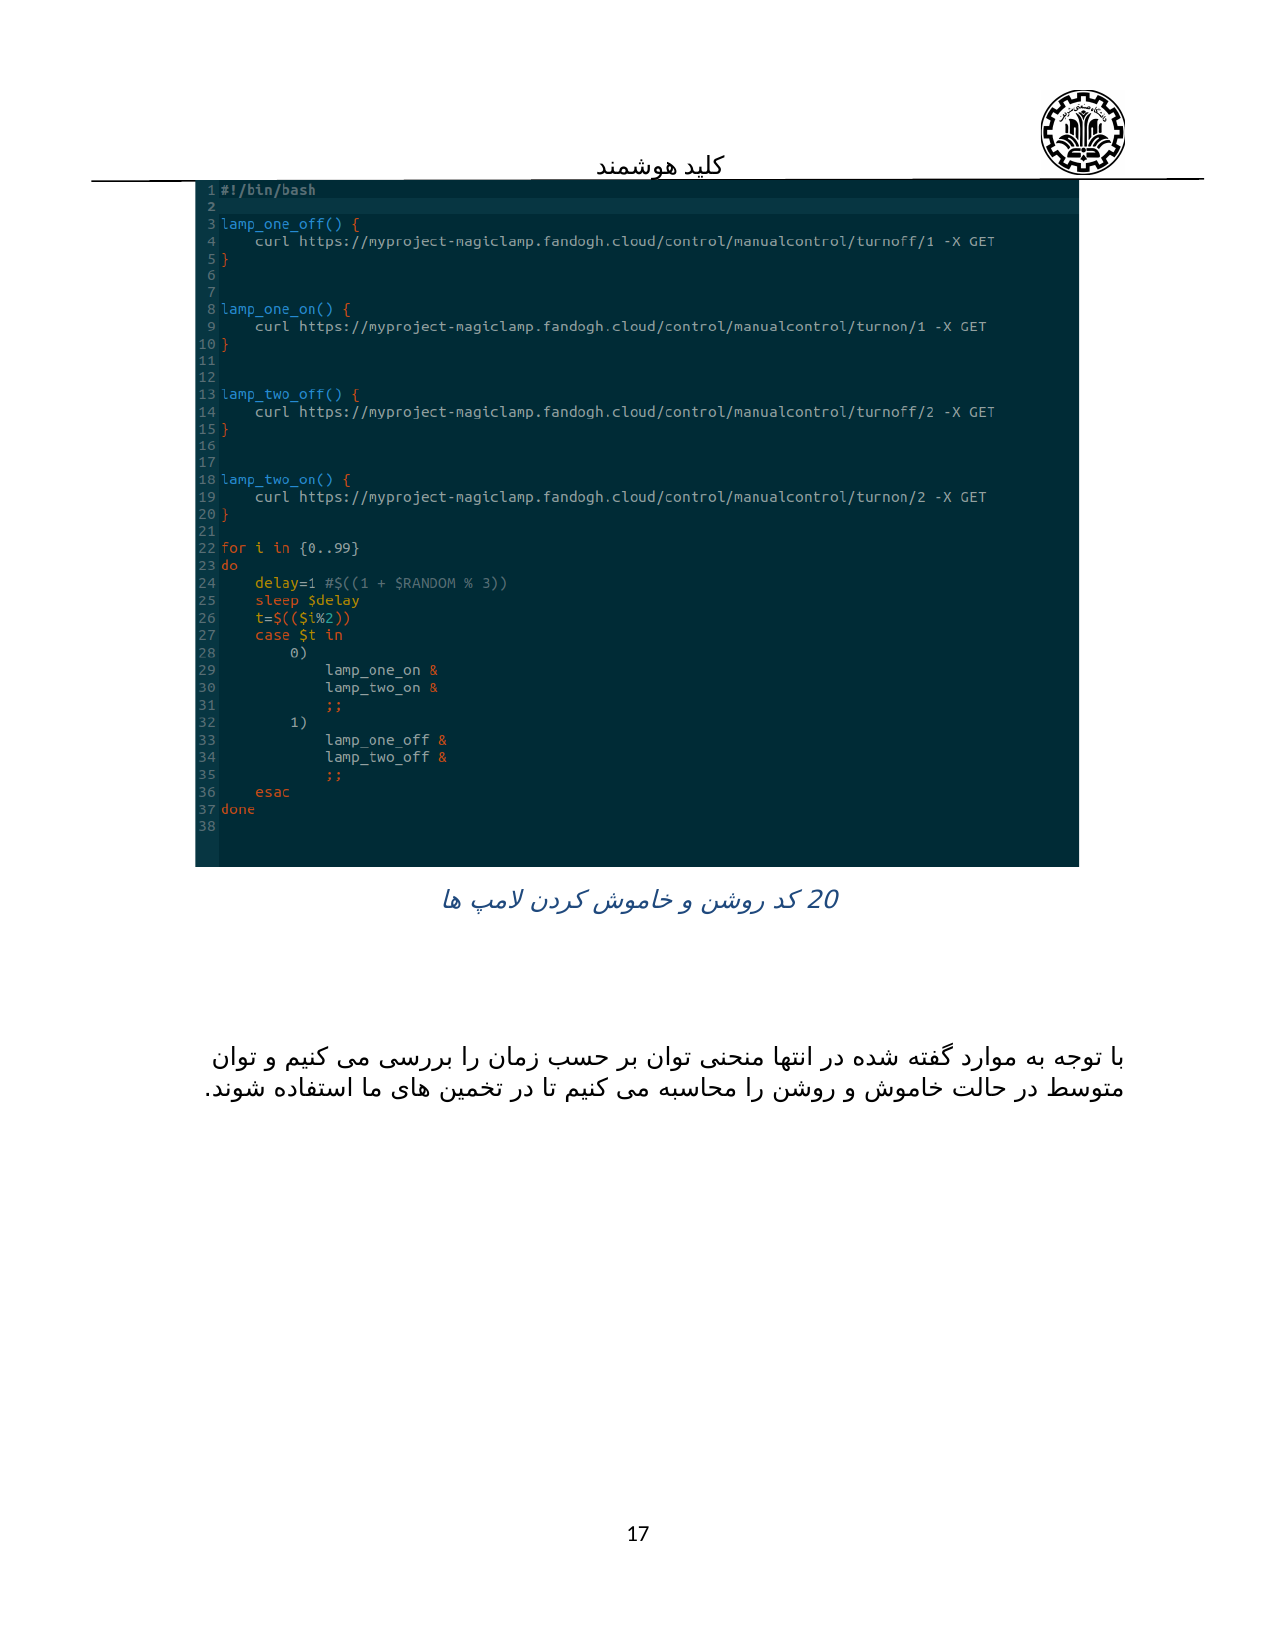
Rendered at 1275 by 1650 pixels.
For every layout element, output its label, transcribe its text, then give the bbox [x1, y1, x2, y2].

picture [317, 614, 324, 622]
picture [239, 307, 249, 316]
picture [457, 410, 466, 416]
picture [735, 240, 745, 245]
picture [309, 184, 314, 194]
picture [239, 222, 249, 231]
picture [439, 753, 445, 761]
picture [239, 392, 249, 401]
picture [431, 666, 436, 674]
picture [457, 240, 466, 245]
picture [378, 755, 388, 761]
picture [735, 410, 745, 416]
picture [239, 478, 249, 486]
picture [426, 579, 431, 587]
picture [457, 495, 466, 501]
picture [735, 495, 745, 501]
picture [420, 579, 425, 587]
picture [439, 736, 445, 744]
picture [274, 392, 281, 398]
text 20 کد روشن و خاموش کردن لامپ ها [150, 885, 1125, 914]
picture [1040, 90, 1125, 175]
text با توجه به موارد گفته شده در انتها منحنی توان بر حسب زمان را بررسی می کنیم و توان متوسط در حالت خاموش و روشن را محاسبه می کنیم تا در تخمین های ما استفاده شوند. [150, 1042, 1125, 1102]
picture [195, 180, 1080, 867]
picture [287, 599, 293, 607]
